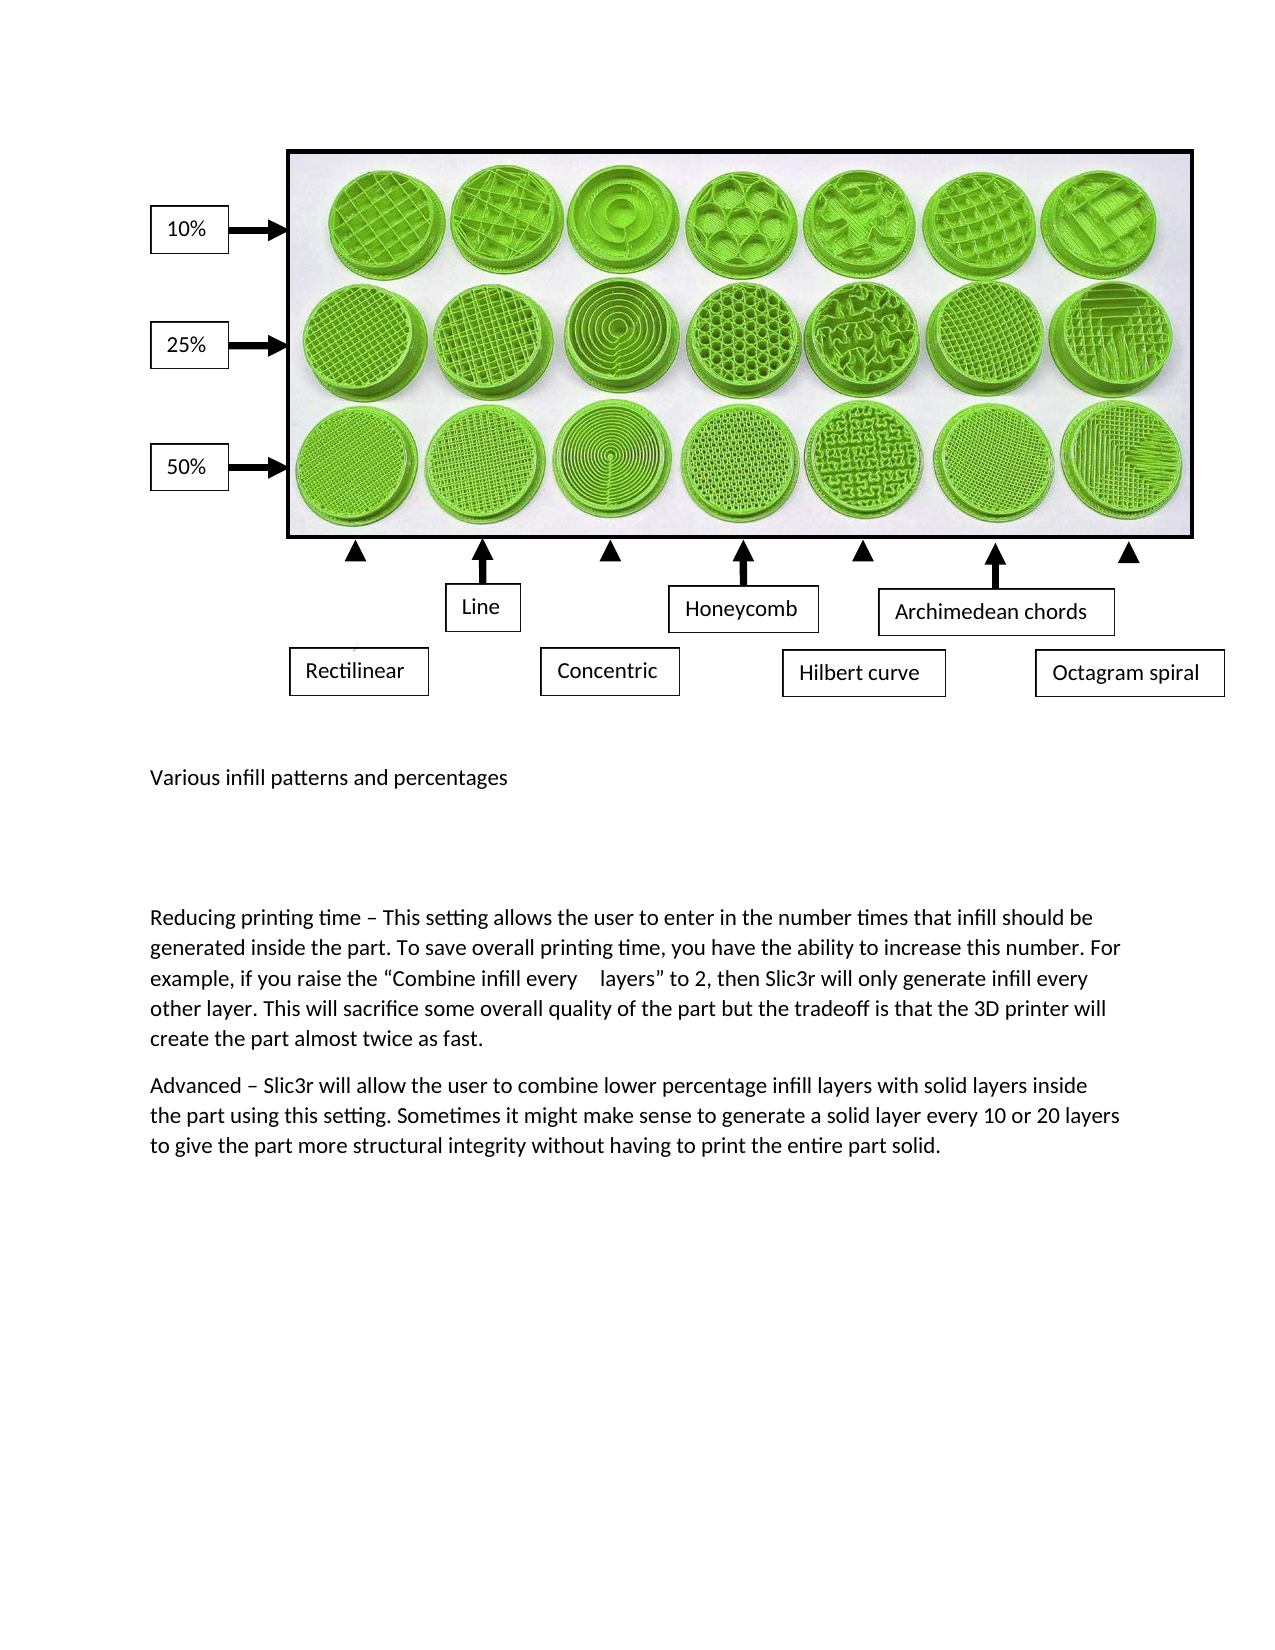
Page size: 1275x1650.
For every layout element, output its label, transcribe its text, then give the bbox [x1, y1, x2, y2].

text Various infill patterns and percentages [150, 763, 1125, 791]
picture [150, 443, 229, 491]
picture [878, 588, 1115, 636]
picture [290, 154, 1190, 535]
picture [668, 585, 819, 633]
picture [150, 205, 229, 254]
picture [289, 647, 429, 696]
picture [540, 647, 680, 696]
picture [782, 649, 946, 697]
text Advanced – Slic3r will allow the user to combine lower percentage infill layers with solid layers inside the part using this setting. Sometimes it might make sense to generate a solid layer every 10 or 20 layers to give the part more structural integrity without having to print the entire part solid. [150, 1071, 1125, 1159]
picture [1035, 649, 1225, 697]
picture [150, 321, 229, 369]
picture [445, 583, 521, 632]
text Reducing printing time – This setting allows the user to enter in the number times that infill should be generated inside the part. To save overall printing time, you have the ability to increase this number. For example, if you raise the “Combine infill every layers” to 2, then Slic3r will only generate infill every other layer. This will sacrifice some overall quality of the part but the tradeoff is that the 3D printer will create the part almost twice as fast. [150, 903, 1125, 1052]
